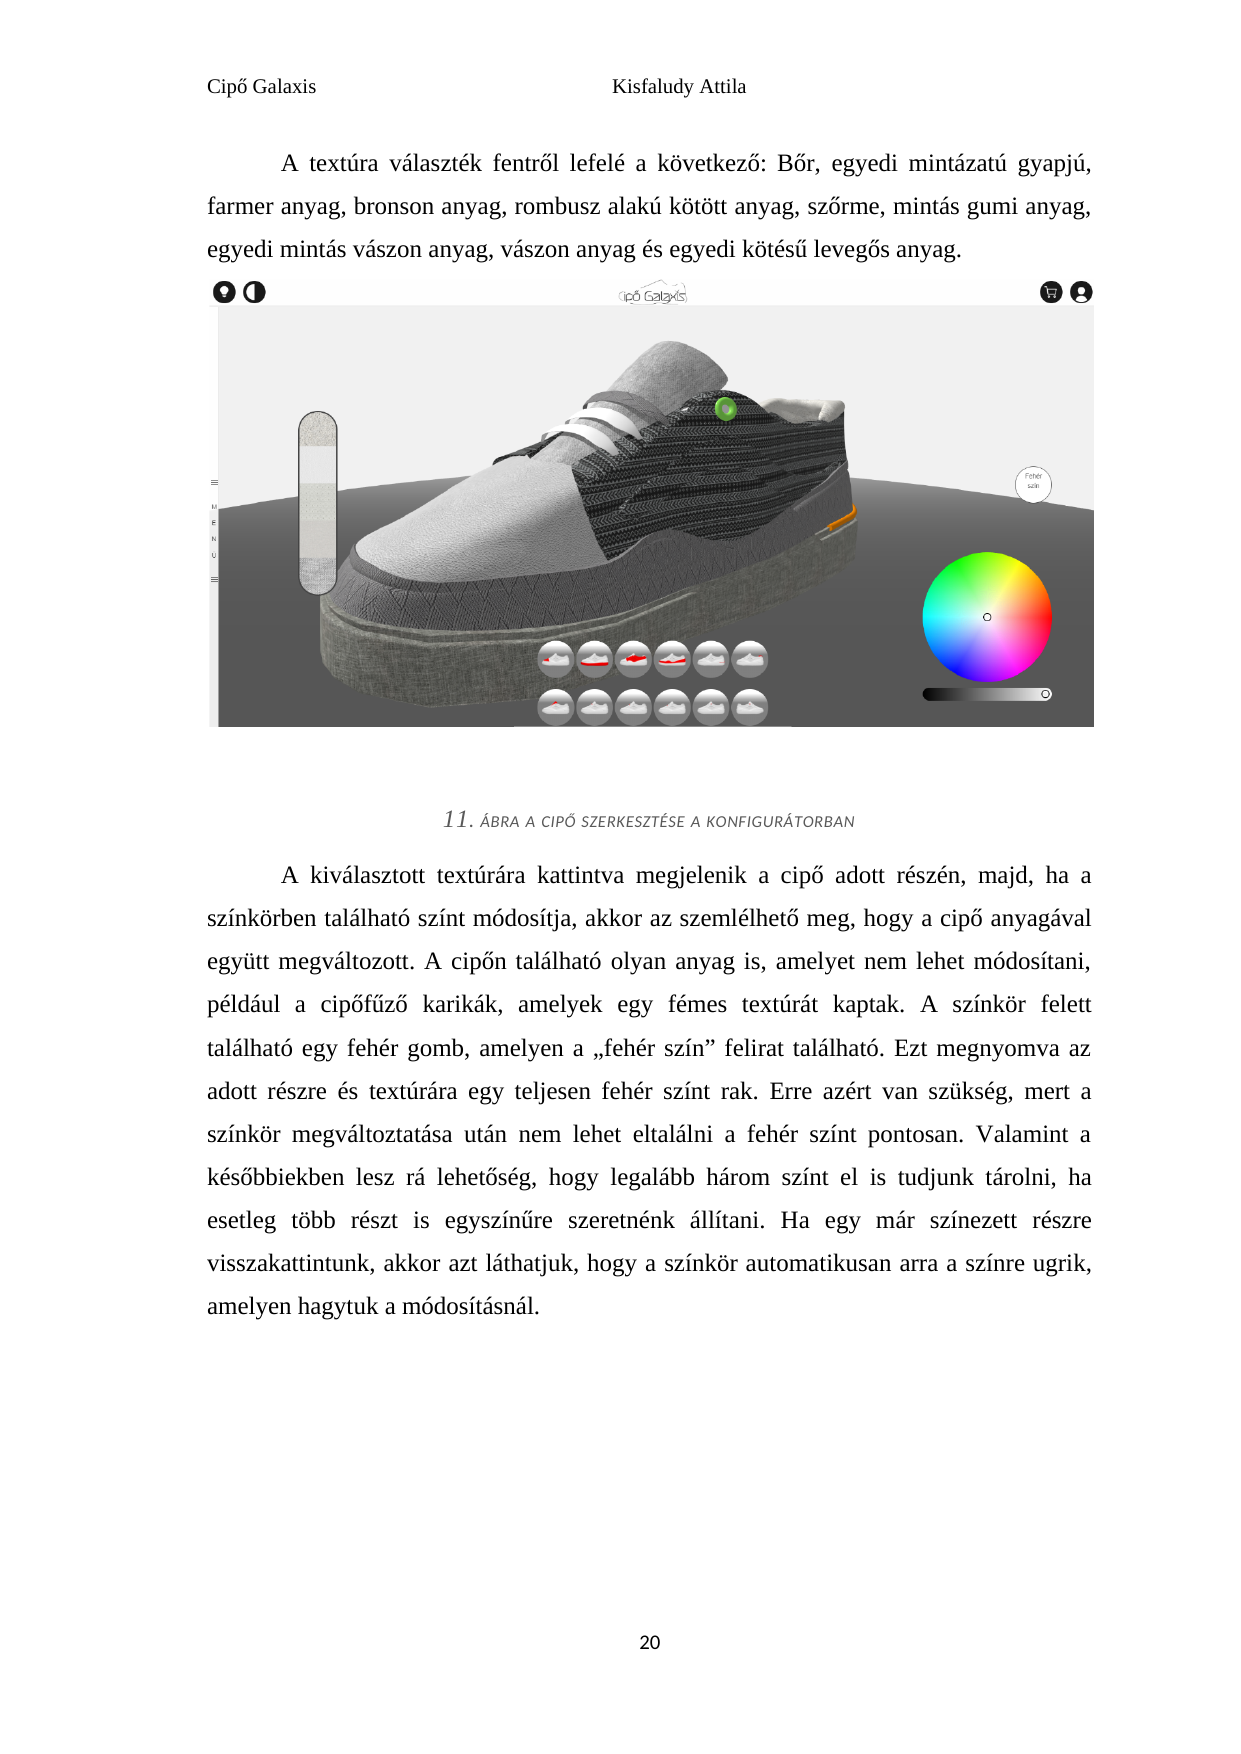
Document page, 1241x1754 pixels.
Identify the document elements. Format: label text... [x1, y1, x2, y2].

text A textúra választék fentről lefelé a következő: Bőr, egyedi mintázatú gyapjú, farmer anyag, bronson anyag, rombusz alakú kötött anyag, szőrme, mintás gumi anyag, egyedi mintás vászon anyag, vászon anyag és egyedi kötésű levegős anyag. [207, 148, 1092, 263]
picture [209, 279, 1094, 727]
text A kiválasztott textúrára kattintva megjelenik a cipő adott részén, majd, ha a színkörben található színt módosítja, akkor az szemlélhető meg, hogy a cipő anyagával együtt megváltozott. A cipőn található olyan anyag is, amelyet nem lehet módosítani, például a cipőfűző karikák, amelyek egy fémes textúrát kaptak. A színkör felett található egy fehér gomb, amelyen a „fehér szín” felirat található. Ezt megnyomva az adott részre és textúrára egy teljesen fehér színt rak. Erre azért van szükség, mert a színkör megváltoztatása után nem lehet eltalálni a fehér színt pontosan. Valamint a későbbiekben lesz rá lehetőség, hogy legalább három színt el is tudjunk tárolni, ha esetleg több részt is egyszínűre szeretnénk állítani. Ha egy már színezett részre visszakattintunk, akkor azt láthatjuk, hogy a színkör automatikusan arra a színre ugrik, amelyen hagytuk a módosításnál. [207, 860, 1092, 1320]
